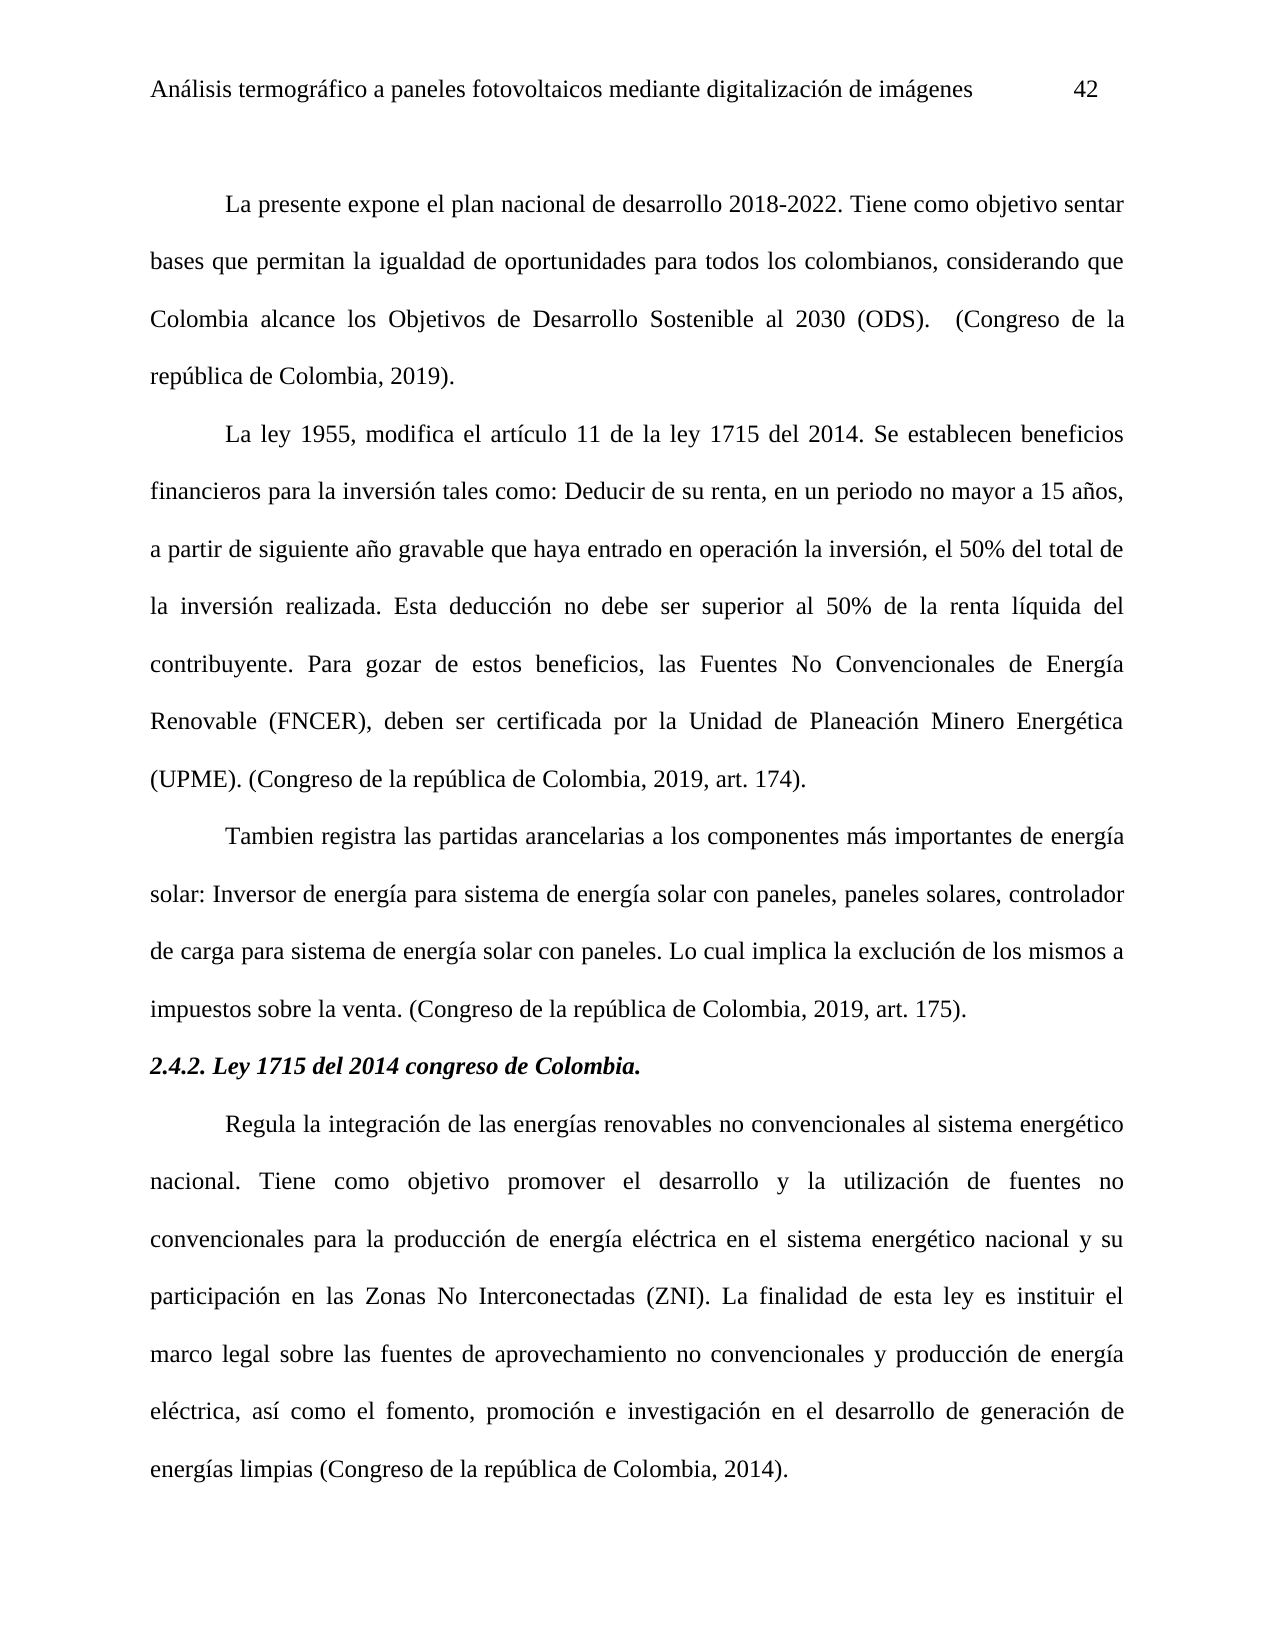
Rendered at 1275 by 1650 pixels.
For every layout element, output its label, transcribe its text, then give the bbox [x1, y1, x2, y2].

subtitle 2.4.2. Ley 1715 del 2014 congreso de Colombia. [150, 1051, 1125, 1080]
text La ley 1955, modifica el artículo 11 de la ley 1715 del 2014. Se establecen beneficios financieros para la inversión tales como: Deducir de su renta, en un periodo no mayor a 15 años, a partir de siguiente año gravable que haya entrado en operación la inversión, el 50% del total de la inversión realizada. Esta deducción no debe ser superior al 50% de la renta líquida del contribuyente. Para gozar de estos beneficios, las Fuentes No Convencionales de Energía Renovable (FNCER), deben ser certificada por la Unidad de Planeación Minero Energética (UPME). (Congreso de la república de Colombia, 2019, art. 174). [150, 419, 1125, 792]
text Tambien registra las partidas arancelarias a los componentes más importantes de energía solar: Inversor de energía para sistema de energía solar con paneles, paneles solares, controlador de carga para sistema de energía solar con paneles. Lo cual implica la exclución de los mismos a impuestos sobre la venta. (Congreso de la república de Colombia, 2019, art. 175). [150, 821, 1125, 1022]
text La presente expone el plan nacional de desarrollo 2018-2022. Tiene como objetivo sentar bases que permitan la igualdad de oportunidades para todos los colombianos, considerando que Colombia alcance los Objetivos de Desarrollo Sostenible al 2030 (ODS). . [150, 189, 1125, 390]
text Regula la integración de las energías renovables no convencionales al sistema energético nacional. Tiene como objetivo promover el desarrollo y la utilización de fuentes no convencionales para la producción de energía eléctrica en el sistema energético nacional y su participación en las Zonas No Interconectadas (ZNI). La finalidad de esta ley es instituir el marco legal sobre las fuentes de aprovechamiento no convencionales y producción de energía eléctrica, así como el fomento, promoción e investigación en el desarrollo de generación de energías limpias . [150, 1109, 1125, 1482]
